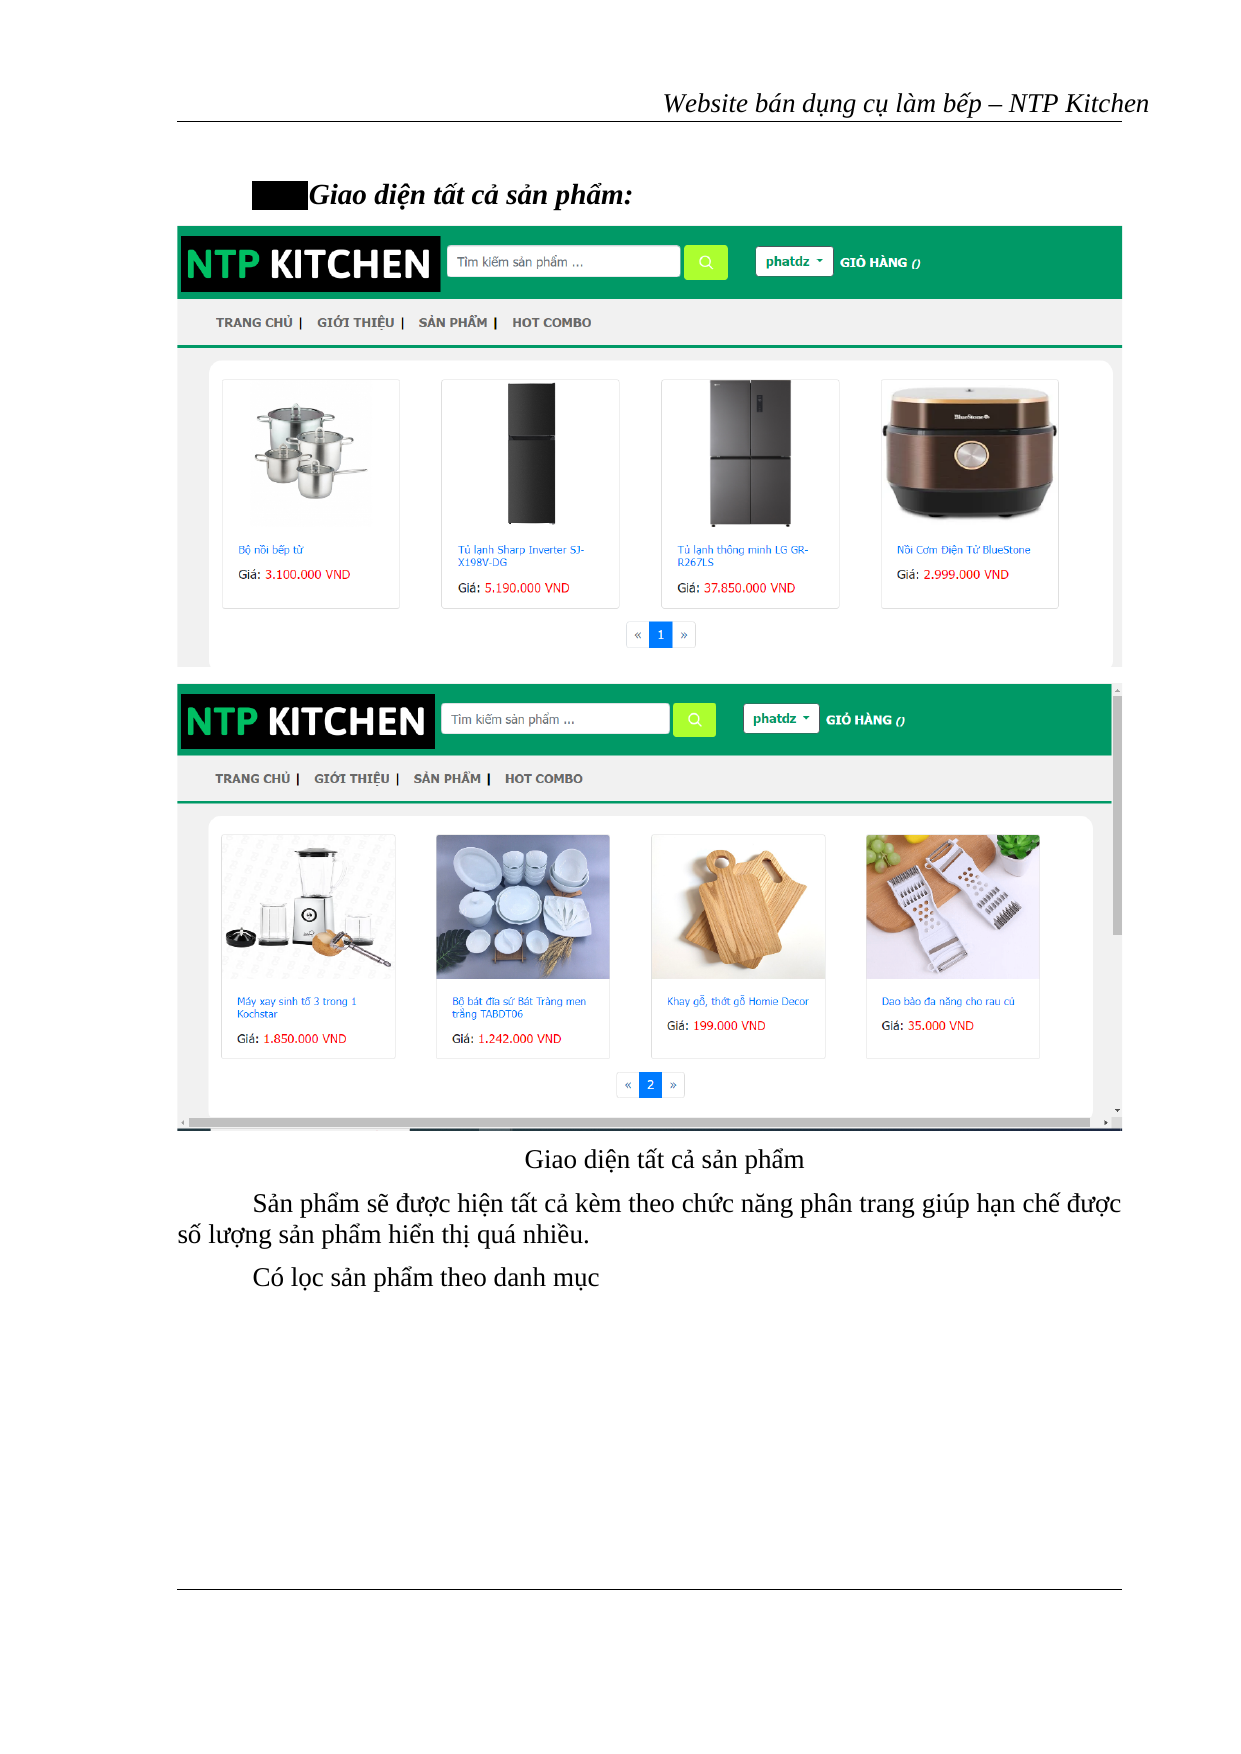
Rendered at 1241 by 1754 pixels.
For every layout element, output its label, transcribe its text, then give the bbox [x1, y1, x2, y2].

subtitle Giao diện tất cả sản phẩm: [252, 177, 1122, 211]
picture [177, 223, 1123, 667]
text Sản phẩm sẽ được hiện tất cả kèm theo chức năng phân trang giúp hạn chế được số lượng sản phẩm hiển thị quá nhiều. [177, 1187, 1122, 1249]
text Giao diện tất cả sản phẩm [177, 1143, 1122, 1174]
text Có lọc sản phẩm theo danh mục [177, 1262, 1122, 1293]
picture [177, 679, 1123, 1131]
